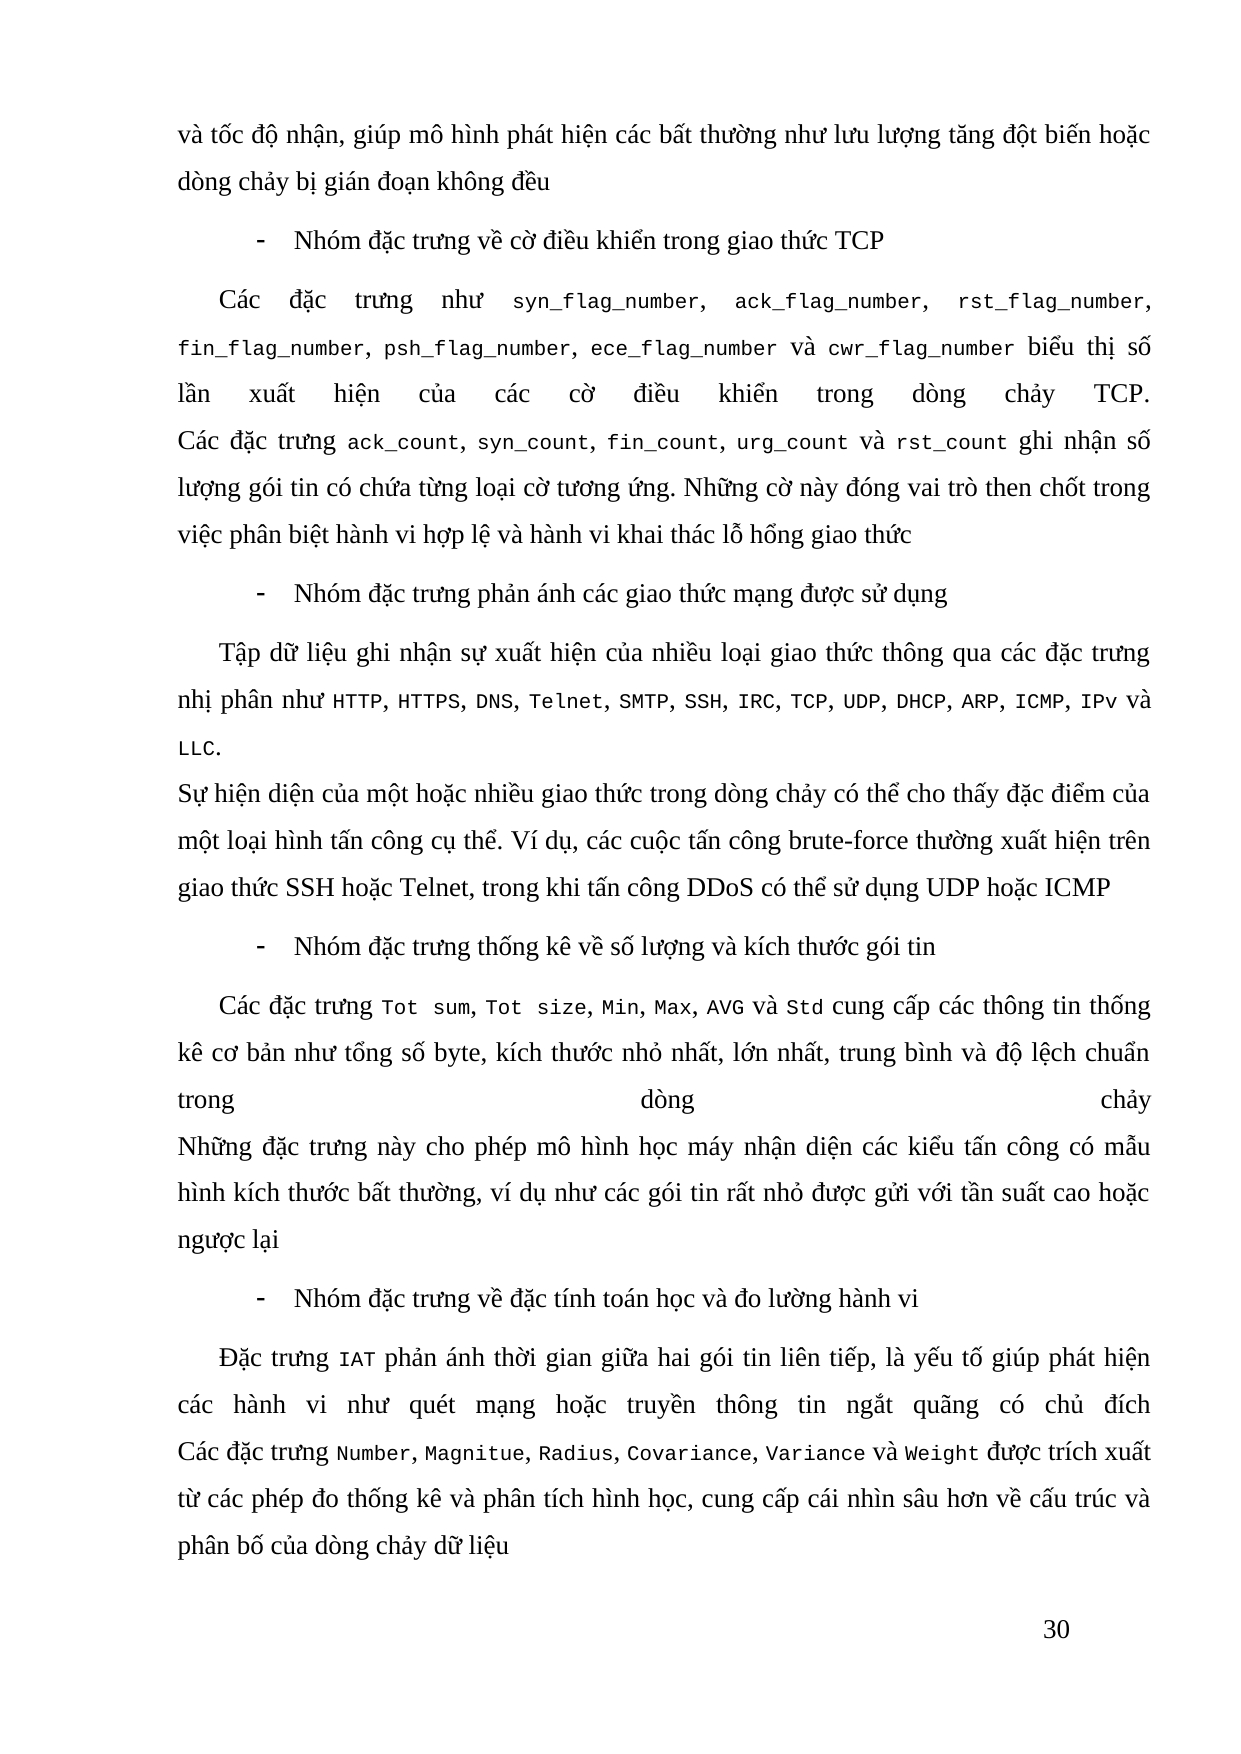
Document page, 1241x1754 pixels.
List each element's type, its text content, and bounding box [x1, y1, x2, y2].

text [177, 118, 1152, 196]
text Các đặc trưng Tot sum, Tot size, Min, Max, AVG và Std cung cấp các thông tin thống kê cơ bản như tổng số byte, kích thước nhỏ nhất, lớn nhất, trung bình và độ lệch chuẩn trong dòng chảy Những đặc trưng này cho phép mô hình học máy nhận diện các kiểu tấn công có mẫu hình kích thước bất thường, ví dụ như các gói tin rất nhỏ được gửi với tần suất cao hoặc ngược lại [177, 989, 1152, 1254]
list Nhóm đặc trưng phản ánh các giao thức mạng được sử dụng [256, 577, 1152, 608]
text Tập dữ liệu ghi nhận sự xuất hiện của nhiều loại giao thức thông qua các đặc trưng nhị phân như HTTP, HTTPS, DNS, Telnet, SMTP, SSH, IRC, TCP, UDP, DHCP, ARP, ICMP, IPv và LLC. Sự hiện diện của một hoặc nhiều giao thức trong dòng chảy có thể cho thấy đặc điểm của một loại hình tấn công cụ thể. Ví dụ, các cuộc tấn công brute-force thường xuất hiện trên giao thức SSH hoặc Telnet, trong khi tấn công DDoS có thể sử dụng UDP hoặc ICMP [177, 636, 1152, 902]
text Đặc trưng IAT phản ánh thời gian giữa hai gói tin liên tiếp, là yếu tố giúp phát hiện các hành vi như quét mạng hoặc truyền thông tin ngắt quãng có chủ đích Các đặc trưng Number, Magnitue, Radius, Covariance, Variance và Weight được trích xuất từ các phép đo thống kê và phân tích hình học, cung cấp cái nhìn sâu hơn về cấu trúc và phân bố của dòng chảy dữ liệu [177, 1341, 1152, 1560]
list Nhóm đặc trưng về cờ điều khiển trong giao thức TCP [256, 224, 1152, 255]
text Các đặc trưng như syn_flag_number, ack_flag_number, rst_flag_number, fin_flag_number, psh_flag_number, ece_flag_number và cwr_flag_number biểu thị số lần xuất hiện của các cờ điều khiển trong dòng chảy TCP. Các đặc trưng ack_count, syn_count, fin_count, urg_count và rst_count ghi nhận số lượng gói tin có chứa từng loại cờ tương ứng. Những cờ này đóng vai trò then chốt trong việc phân biệt hành vi hợp lệ và hành vi khai thác lỗ hổng giao thức [177, 283, 1152, 549]
list Nhóm đặc trưng về đặc tính toán học và đo lường hành vi [256, 1282, 1152, 1313]
list Nhóm đặc trưng thống kê về số lượng và kích thước gói tin [256, 930, 1152, 961]
